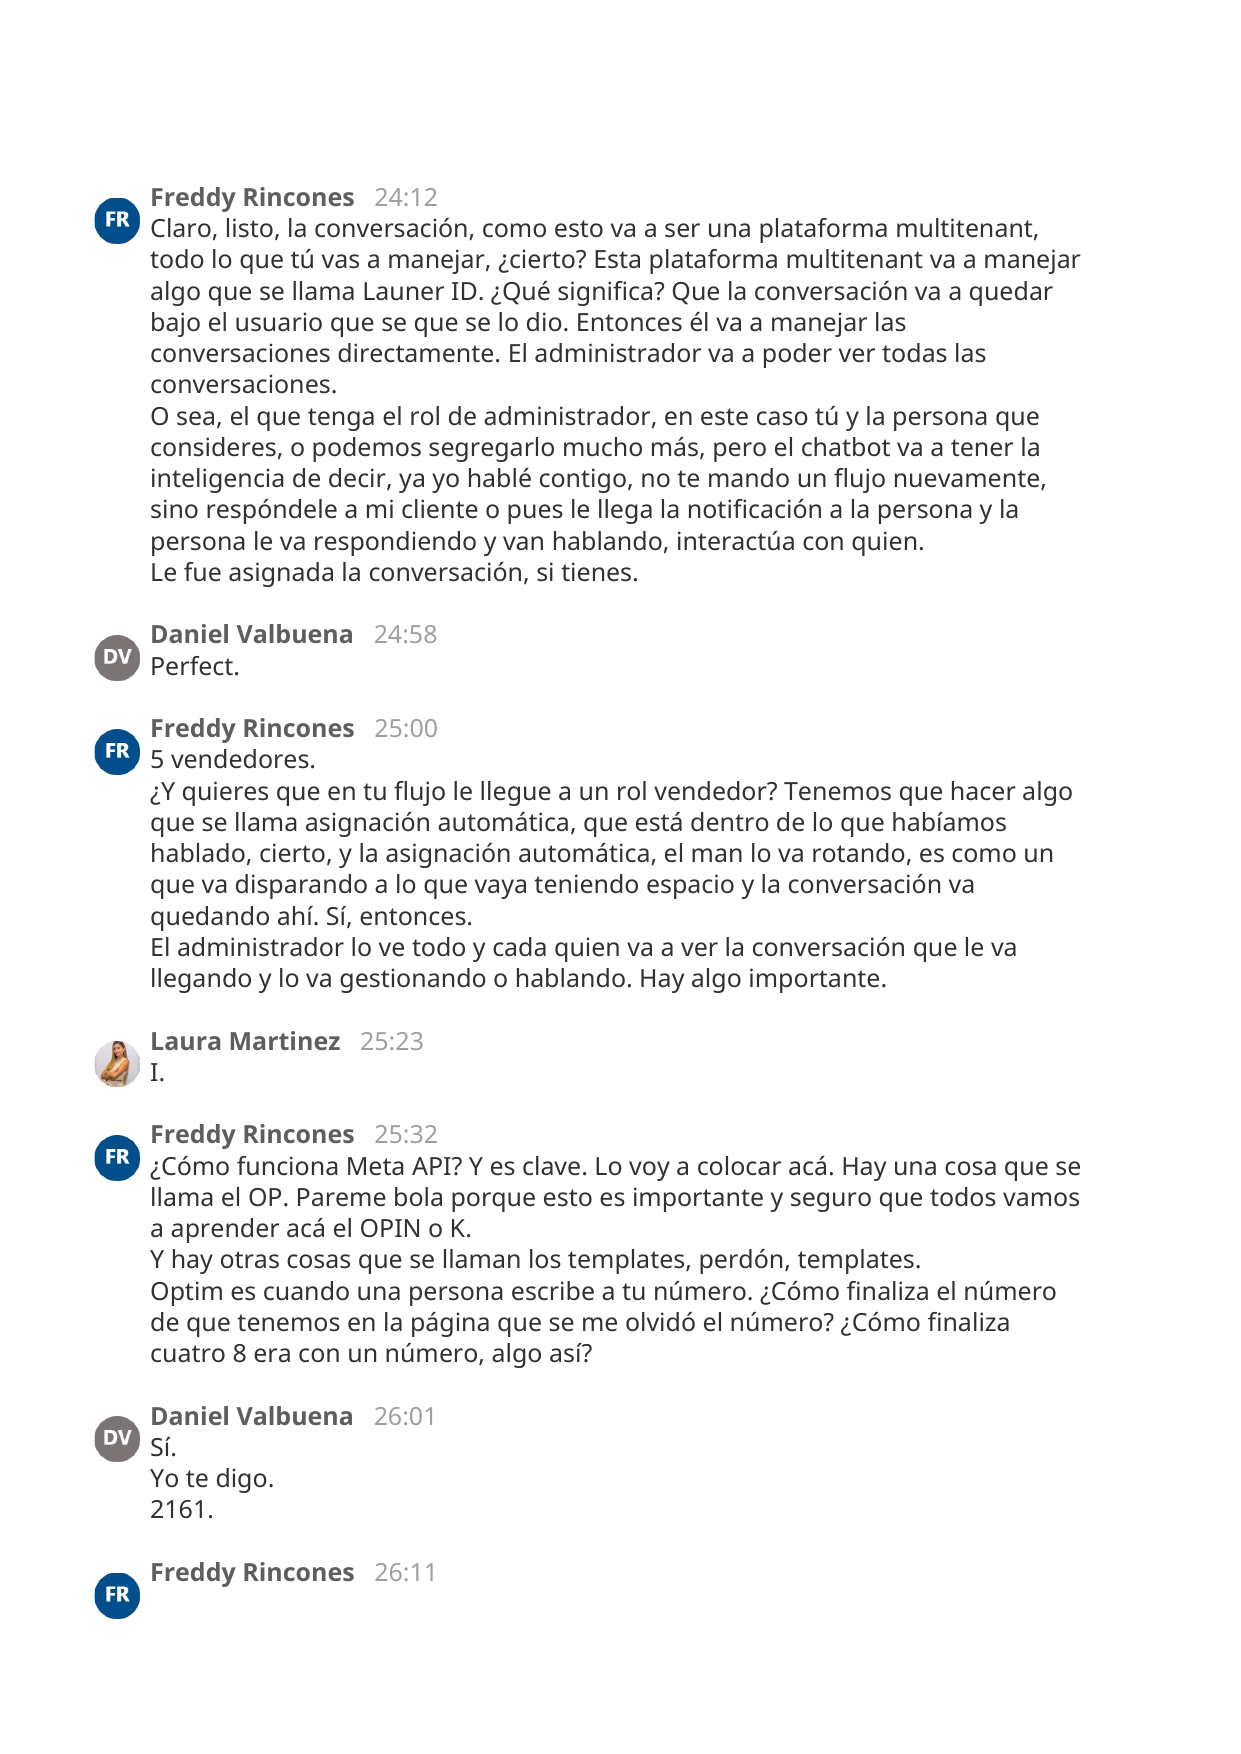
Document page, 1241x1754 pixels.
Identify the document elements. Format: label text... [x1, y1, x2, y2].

text Freddy Rincones 24:12 Claro, listo, la conversación, como esto va a ser una plataforma multitenant, todo lo que tú vas a manejar, ¿cierto? Esta plataforma multitenant va a manejar algo que se llama Launer ID. ¿Qué significa? Que la conversación va a quedar bajo el usuario que se que se lo dio. Entonces él va a manejar las conversaciones directamente. El administrador va a poder ver todas las conversaciones. O sea, el que tenga el rol de administrador, en este caso tú y la persona que consideres, o podemos segregarlo mucho más, pero el chatbot va a tener la inteligencia de decir, ya yo hablé contigo, no te mando un flujo nuevamente, sino respóndele a mi cliente o pues le llega la notificación a la persona y la persona le va respondiendo y van hablando, interactúa con quien. Le fue asignada la conversación, si tienes. [150, 150, 1090, 587]
picture [94, 1416, 140, 1462]
text Freddy Rincones 25:32 ¿Cómo funciona Meta API? Y es clave. Lo voy a colocar acá. Hay una cosa que se llama el OP. Pareme bola porque esto es importante y seguro que todos vamos a aprender acá el OPIN o K. Y hay otras cosas que se llaman los templates, perdón, templates. Optim es cuando una persona escribe a tu número. ¿Cómo finaliza el número de que tenemos en la página que se me olvidó el número? ¿Cómo finaliza cuatro 8 era con un número, algo así? [150, 1087, 1090, 1369]
text Daniel Valbuena 24:58 Perfect. [150, 587, 1090, 681]
text Freddy Rincones 25:00 5 vendedores. ¿Y quieres que en tu flujo le llegue a un rol vendedor? Tenemos que hacer algo que se llama asignación automática, que está dentro de lo que habíamos hablado, cierto, y la asignación automática, el man lo va rotando, es como un que va disparando a lo que vaya teniendo espacio y la conversación va quedando ahí. Sí, entonces. El administrador lo ve todo y cada quien va a ver la conversación que le va llegando y lo va gestionando o hablando. Hay algo importante. [150, 681, 1090, 994]
picture [94, 1041, 140, 1087]
picture [94, 1135, 140, 1181]
text Laura Martinez 25:23 I. [150, 994, 1090, 1087]
picture [94, 1573, 140, 1619]
text Daniel Valbuena 26:01 Sí. Yo te digo. 2161. [150, 1369, 1090, 1525]
picture [94, 729, 140, 775]
picture [94, 635, 140, 681]
picture [94, 198, 140, 244]
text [150, 1525, 1090, 1587]
